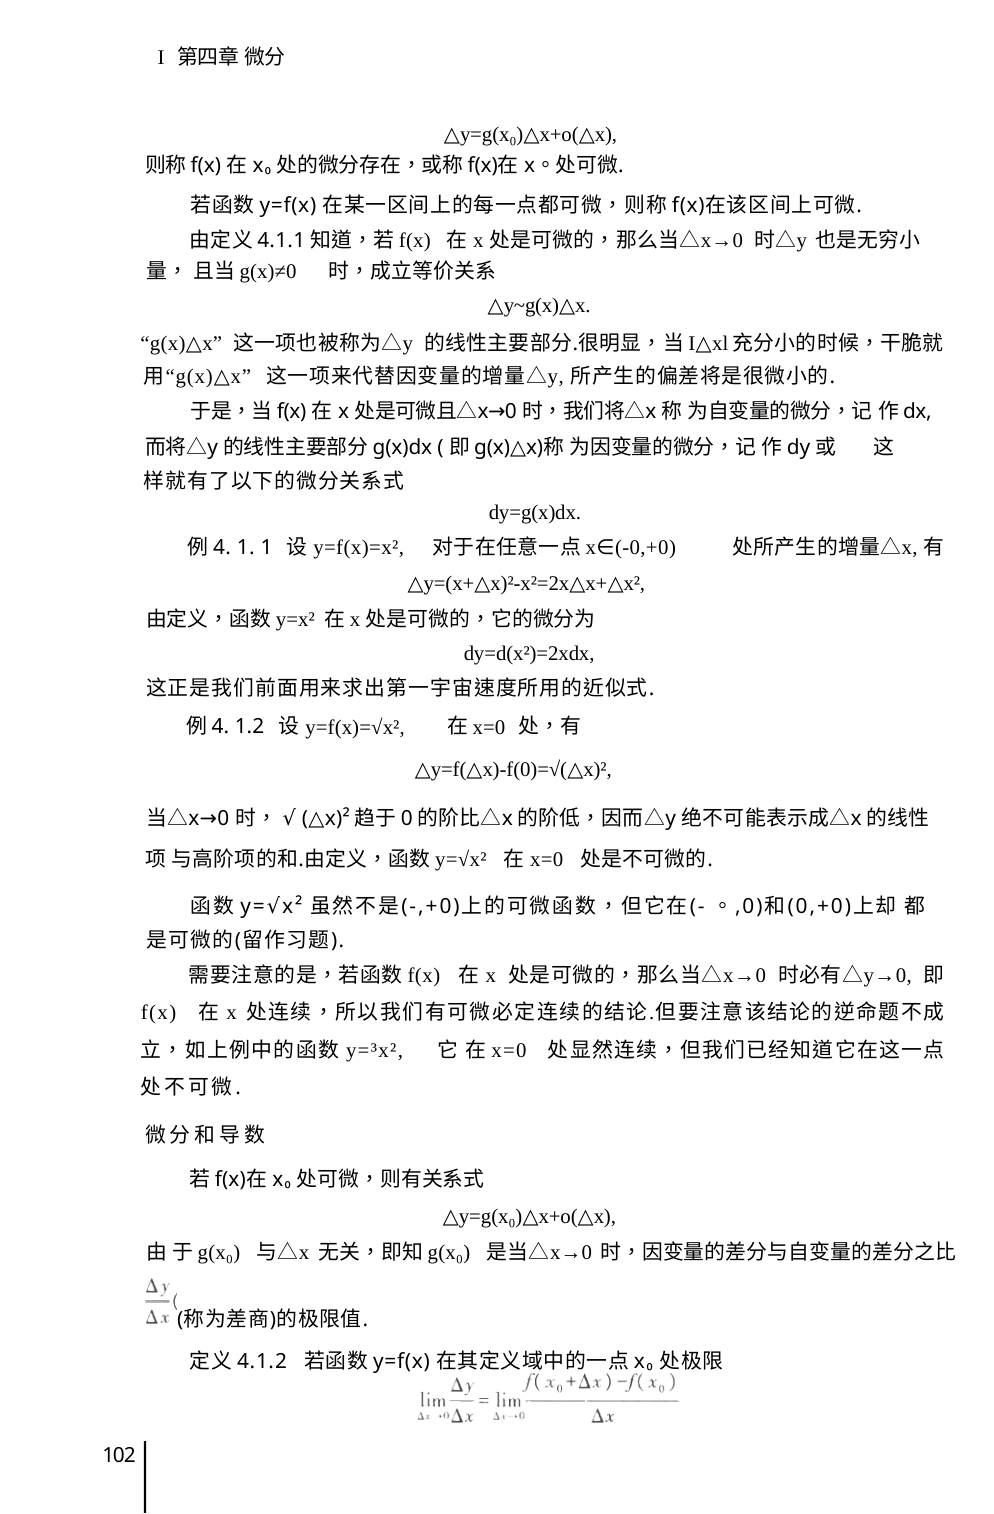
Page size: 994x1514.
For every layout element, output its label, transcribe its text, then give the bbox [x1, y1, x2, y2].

text 例4. 1. 1 设 y=f(x)=x², 对于在任意一点x∈(-0,+0) 处所产生的增量△x, 有 [187, 534, 957, 559]
text △y=g(x₀)△x+o(△x), 则称f(x) 在 x₀ 处的微分存在，或称f(x)在 x。处可微. [145, 119, 639, 179]
text 微分和导数 [145, 1122, 957, 1148]
text 若f(x)在 x₀ 处可微，则有关系式 [189, 1166, 957, 1192]
text (称为差商)的极限值. [143, 1274, 957, 1333]
text dy=d(x²)=2xdx, [463, 645, 957, 664]
text 于是，当f(x) 在 x 处是可微且△x→0 时，我们将△x 称 为自变量的微分，记 作dx, 而将△y 的线性主要部分g(x)dx ( 即g(x)△x)称 为因变量的微分，记 作dy 或 这 [145, 397, 948, 461]
picture [143, 1441, 147, 1513]
text 由 于g(x₀) 与△x 无关，即知g(x₀) 是当△x→0 时，因变量的差分与自变量的差分之比 [146, 1239, 957, 1264]
text 当△x→0 时， √ (△x)²趋于0的阶比△x的阶低，因而△y 绝不可能表示成△x的线性项 与高阶项的和.由定义，函数y=√x² 在 x=0 处是不可微的. [145, 803, 948, 872]
picture [415, 1373, 679, 1424]
text 定义4.1.2 若函数y=f(x) 在其定义域中的一点x₀ 处极限 [189, 1348, 957, 1374]
text △y=f(△x)-f(0)=√(△x)², [414, 756, 957, 783]
text △y=g(x₀)△x+o(△x), [443, 1203, 957, 1228]
text △y=(x+△x)²-x²=2x△x+△x², [407, 571, 957, 596]
picture [142, 1274, 177, 1327]
text “g(x)△x” 这一项也被称为△y 的线性主要部分.很明显，当I△xl充分小的时候，干脆就 用“g(x)△x” 这一项来代替因变量的增量△y, 所产生的偏差将是很微小的. [140, 328, 951, 390]
text 由定义，函数y=x² 在x 处是可微的，它的微分为 [146, 606, 957, 631]
text 需要注意的是，若函数f(x) 在 x 处是可微的，那么当△x→0 时必有△y→0, 即 f(x) 在 x 处连续，所以我们有可微必定连续的结论.但要注意该结论的逆命题不成 立，如上例中的函数 y=³x², 它 在x=0 处显然连续，但我们已经知道它在这一点 处不可微. [141, 960, 945, 1101]
text 由定义4.1.1知道，若f(x) 在 x 处是可微的，那么当△x→0 时△y 也是无穷小量， 且当g(x)≠0 时，成立等价关系 [146, 225, 957, 285]
text I 第四章 微分 [157, 43, 957, 69]
text △y~g(x)△x. [487, 292, 957, 317]
text 函数y=√x² 虽然不是(-,+0)上的可微函数，但它在(- 。,0)和(0,+0)上却 都是可微的(留作习题). [146, 891, 946, 954]
text 若函数y=f(x) 在某一区间上的每一点都可微，则称f(x)在该区间上可微. [191, 192, 957, 218]
text 这正是我们前面用来求出第一宇宙速度所用的近似式. [146, 675, 957, 701]
text 样就有了以下的微分关系式 [144, 468, 957, 493]
text 例4. 1.2 设 y=f(x)=√x², 在x=0 处，有 [186, 713, 957, 741]
text dy=g(x)dx. [488, 504, 957, 523]
